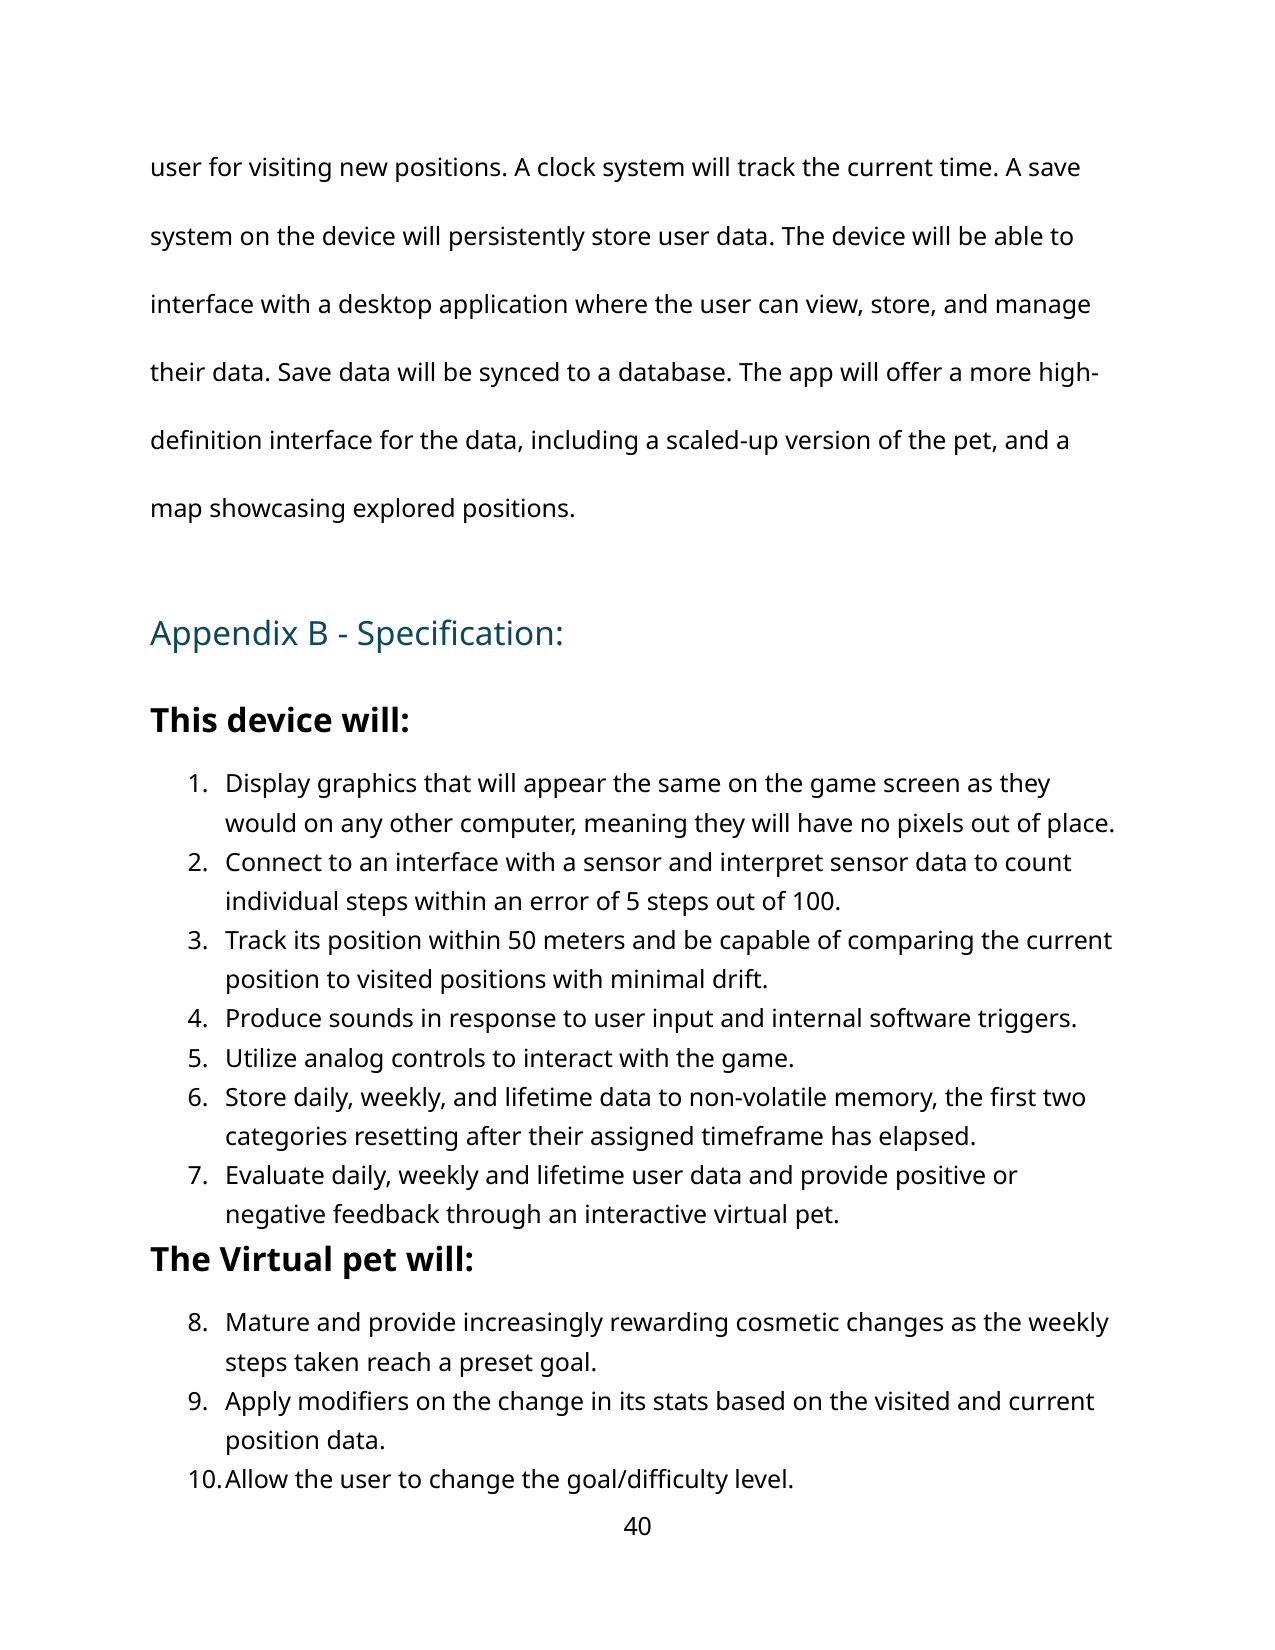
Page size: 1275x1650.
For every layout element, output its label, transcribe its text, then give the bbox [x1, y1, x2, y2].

text The Virtual pet will: [150, 1236, 1125, 1282]
list Evaluate daily, weekly and lifetime user data and provide positive or negative feedback through an interactive virtual pet. [187, 1158, 1125, 1231]
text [150, 150, 1125, 525]
list Produce sounds in response to user input and internal software triggers. [187, 1001, 1125, 1035]
list Store daily, weekly, and lifetime data to non-volatile memory, the first two categories resetting after their assigned timeframe has elapsed. [187, 1079, 1125, 1153]
subtitle Appendix B - Specification: [150, 609, 1125, 689]
list Utilize analog controls to interact with the game. [187, 1040, 1125, 1074]
list Connect to an interface with a sensor and interpret sensor data to count individual steps within an error of 5 steps out of 100. [187, 844, 1125, 918]
list Allow the user to change the goal/difficulty level. [187, 1462, 1125, 1496]
list Mature and provide increasingly rewarding cosmetic changes as the weekly steps taken reach a preset goal. [187, 1305, 1125, 1378]
text This device will: [150, 697, 1125, 743]
list Display graphics that will appear the same on the game screen as they would on any other computer, meaning they will have no pixels out of place. [187, 766, 1125, 839]
list Track its position within 50 meters and be capable of comparing the current position to visited positions with minimal drift. [187, 923, 1125, 996]
list Apply modifiers on the change in its stats based on the visited and current position data. [187, 1383, 1125, 1457]
